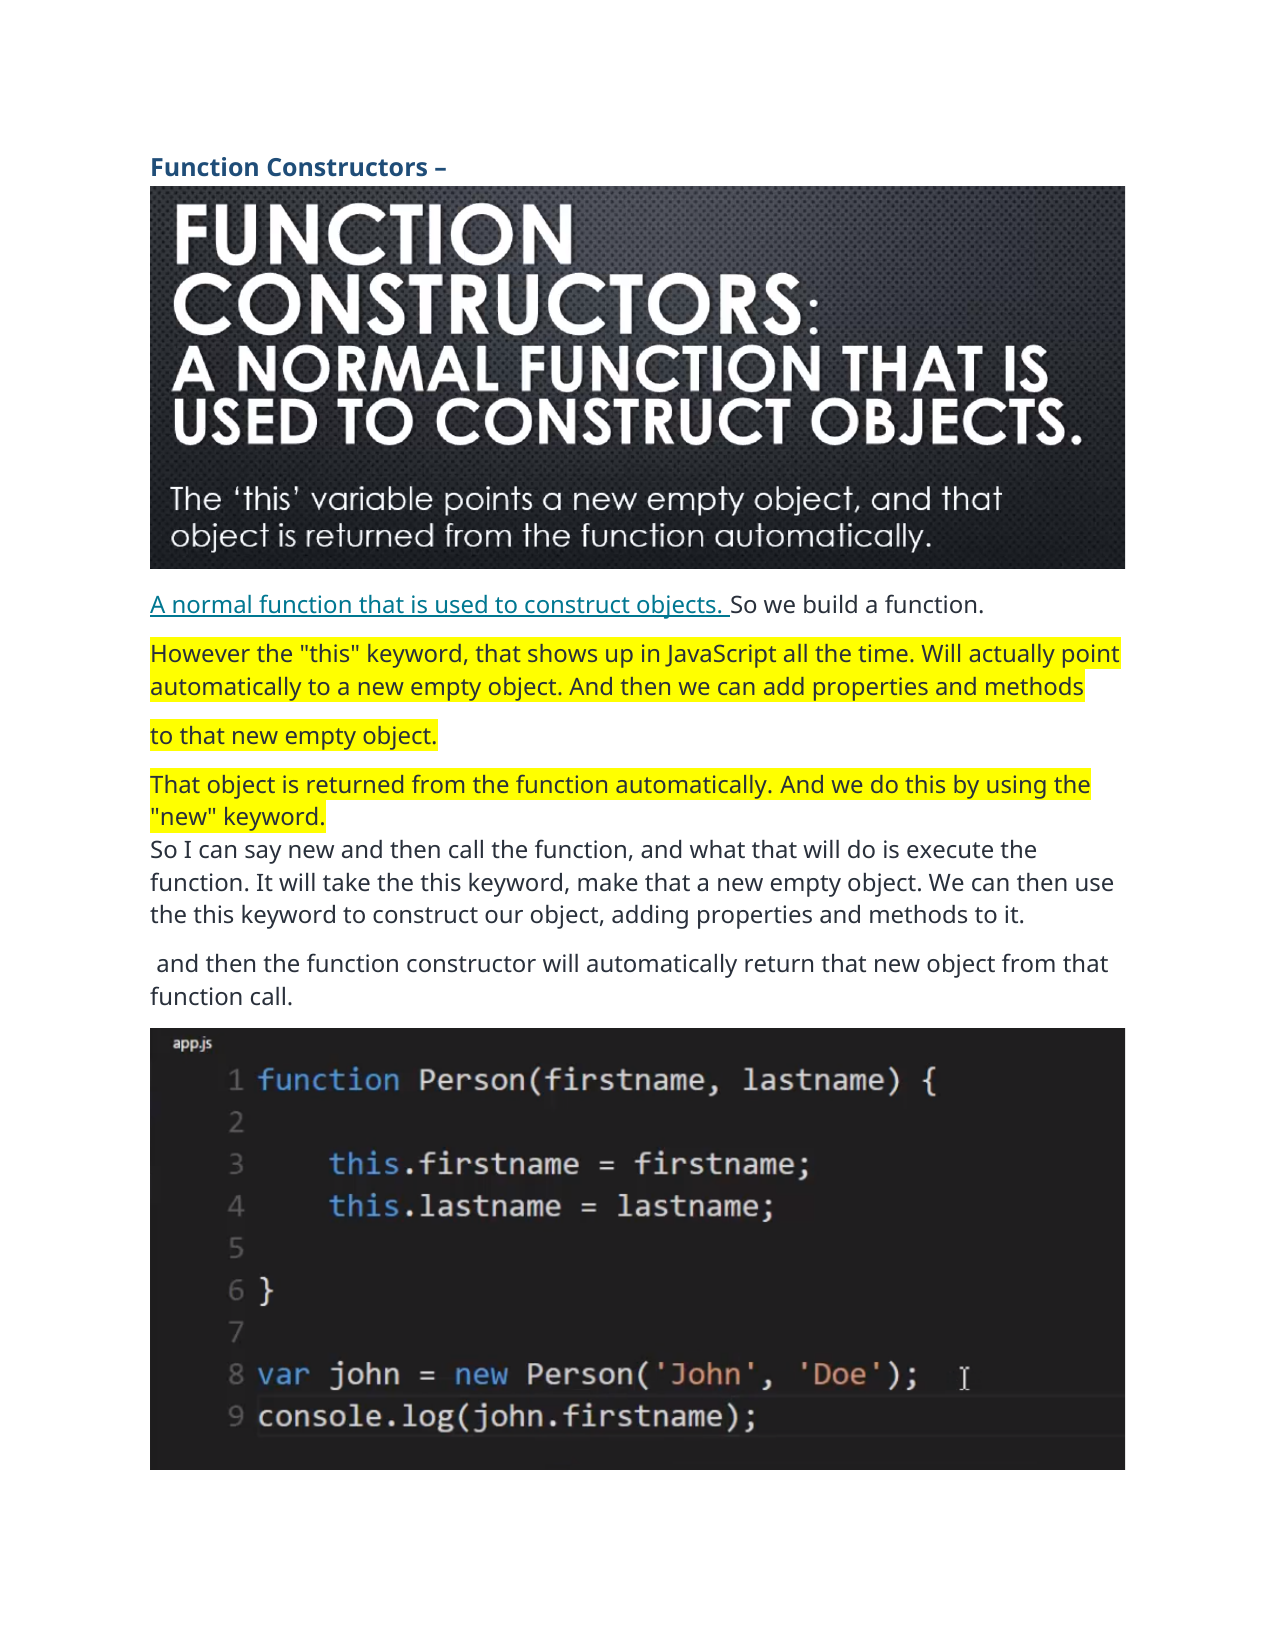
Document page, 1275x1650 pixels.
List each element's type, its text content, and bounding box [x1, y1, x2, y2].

picture [150, 1028, 1125, 1470]
subtitle Function Constructors – [150, 150, 1125, 184]
text So I can say new and then call the function, and what that will do is execute the function. It will take the this keyword, make that a new empty object. We can then use the this keyword to construct our object, adding properties and methods to it. [150, 833, 1125, 931]
text and then the function constructor will automatically return that new object from that function call. [150, 947, 1125, 1012]
picture [150, 186, 1125, 569]
text to that new empty object. [150, 718, 1125, 751]
text A normal function that is used to construct objects. So we build a function. [150, 588, 1125, 620]
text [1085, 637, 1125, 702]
text That object is returned from the function automatically. And we do this by using the "new" keyword. [150, 767, 1125, 833]
